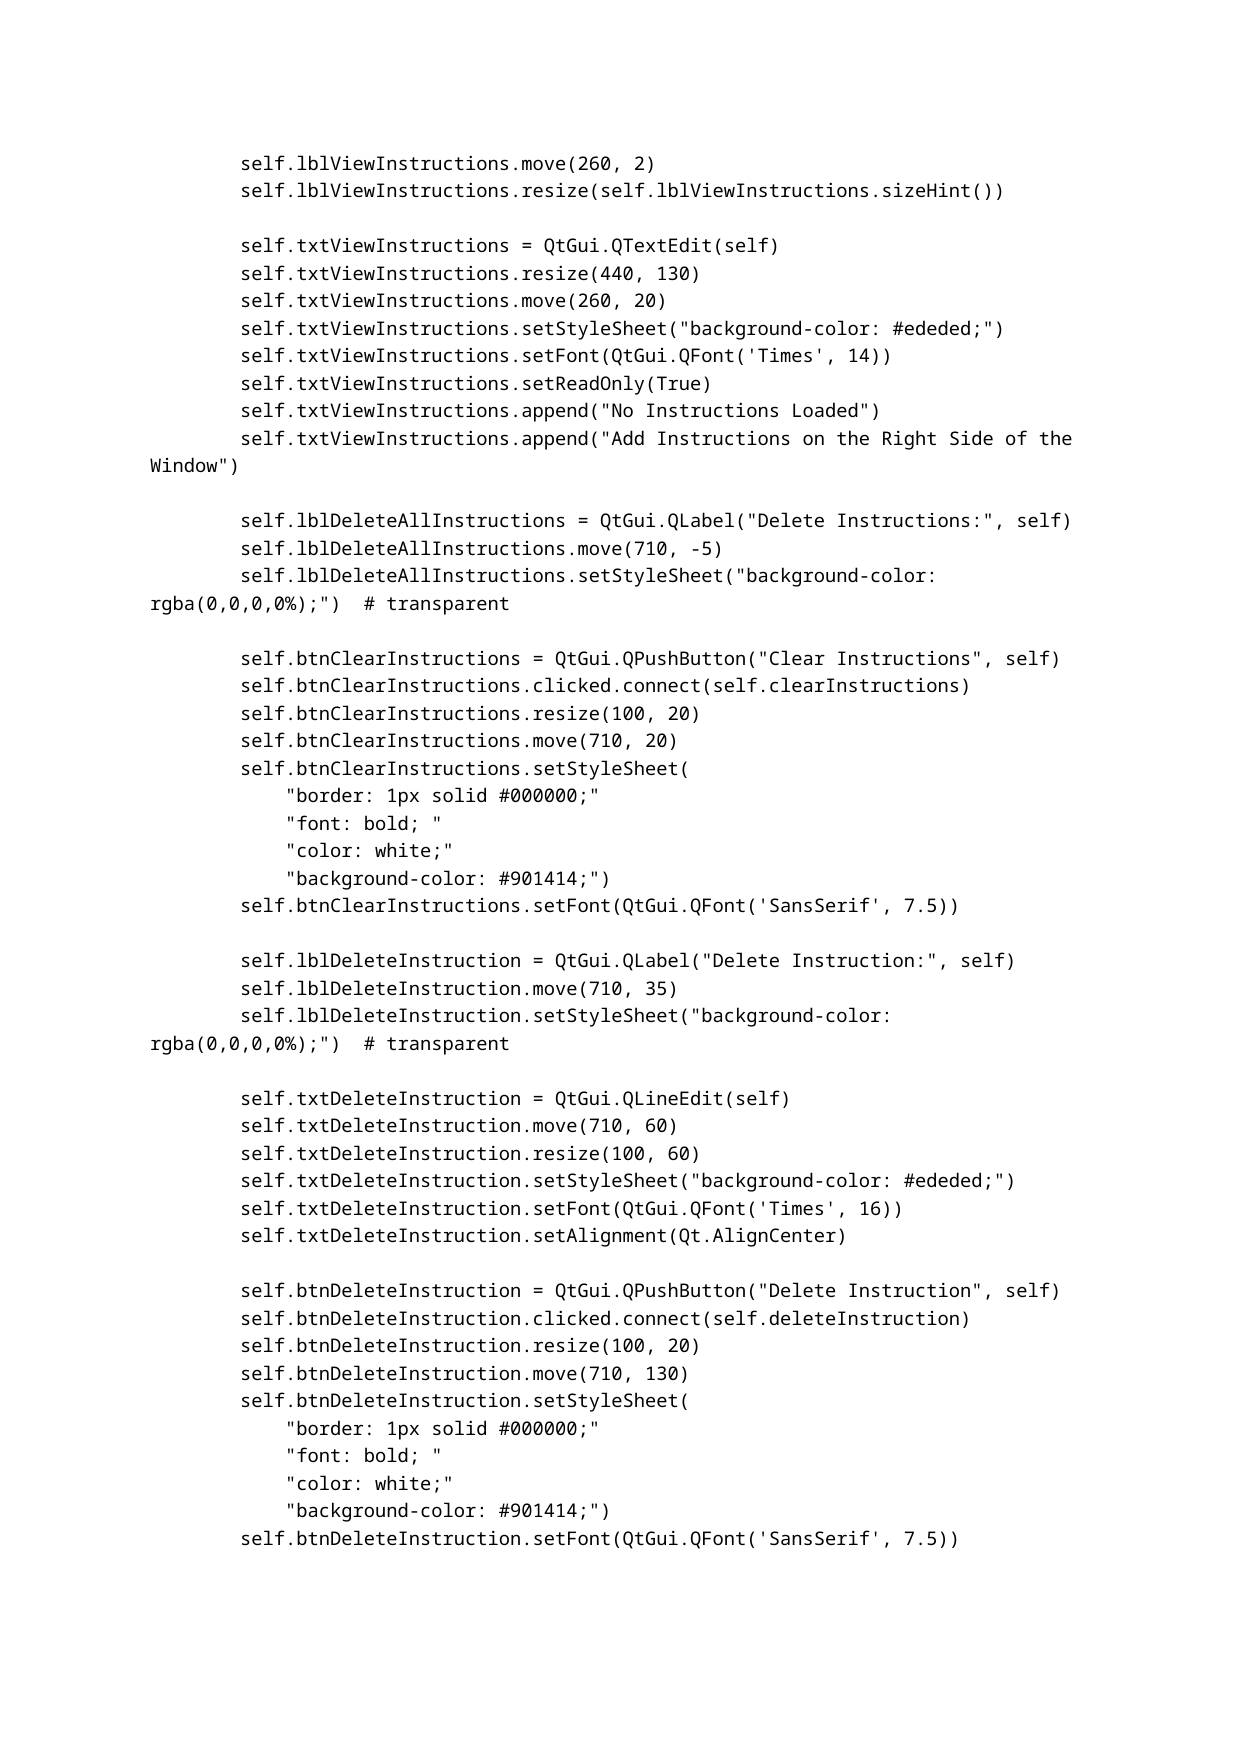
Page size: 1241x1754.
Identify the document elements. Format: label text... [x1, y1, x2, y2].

text self.txtViewInstructions.append("Add Instructions on the Right Side of the Window") [150, 425, 1090, 478]
text self.btnClearInstructions = QtGui.QPushButton("Clear Instructions", self) [150, 645, 1090, 671]
text self.txtViewInstructions.setFont(QtGui.QFont('Times', 14)) [150, 342, 1090, 368]
text self.btnClearInstructions.setFont(QtGui.QFont('SansSerif', 7.5)) [150, 892, 1090, 918]
text self.lblDeleteAllInstructions = QtGui.QLabel("Delete Instructions:", self) [150, 507, 1090, 533]
text self.txtViewInstructions.setReadOnly(True) [150, 370, 1090, 396]
text self.txtDeleteInstruction.setAlignment(Qt.AlignCenter) [150, 1222, 1090, 1248]
text self.txtDeleteInstruction.setStyleSheet("background-color: #ededed;") [150, 1167, 1090, 1193]
text "font: bold; " [150, 810, 1090, 836]
text self.txtDeleteInstruction = QtGui.QLineEdit(self) [150, 1085, 1090, 1111]
text self.btnClearInstructions.resize(100, 20) [150, 700, 1090, 726]
text self.btnDeleteInstruction.move(710, 130) [150, 1360, 1090, 1386]
text self.btnDeleteInstruction.setFont(QtGui.QFont('SansSerif', 7.5)) [150, 1525, 1090, 1551]
text self.btnDeleteInstruction.setStyleSheet( [150, 1387, 1090, 1413]
text self.txtDeleteInstruction.move(710, 60) [150, 1112, 1090, 1138]
text self.btnDeleteInstruction = QtGui.QPushButton("Delete Instruction", self) [150, 1277, 1090, 1303]
text self.lblDeleteInstruction = QtGui.QLabel("Delete Instruction:", self) [150, 947, 1090, 973]
text "color: white;" [150, 837, 1090, 863]
text "background-color: #901414;") [150, 865, 1090, 891]
text self.txtViewInstructions.setStyleSheet("background-color: #ededed;") [150, 315, 1090, 341]
text "border: 1px solid #000000;" [150, 782, 1090, 808]
text "color: white;" [150, 1470, 1090, 1496]
text self.btnDeleteInstruction.clicked.connect(self.deleteInstruction) [150, 1305, 1090, 1331]
text self.btnClearInstructions.setStyleSheet( [150, 755, 1090, 781]
text self.btnClearInstructions.move(710, 20) [150, 727, 1090, 753]
text self.txtViewInstructions = QtGui.QTextEdit(self) [150, 232, 1090, 258]
text self.lblDeleteInstruction.move(710, 35) [150, 975, 1090, 1001]
text self.lblDeleteInstruction.setStyleSheet("background-color: rgba(0,0,0,0%);") # transparent [150, 1002, 1090, 1056]
text self.txtViewInstructions.resize(440, 130) [150, 260, 1090, 286]
text self.txtDeleteInstruction.resize(100, 60) [150, 1140, 1090, 1166]
text self.txtViewInstructions.append("No Instructions Loaded") [150, 397, 1090, 423]
text "font: bold; " [150, 1442, 1090, 1468]
text self.btnClearInstructions.clicked.connect(self.clearInstructions) [150, 672, 1090, 698]
text self.lblViewInstructions.resize(self.lblViewInstructions.sizeHint()) [150, 177, 1090, 203]
text "background-color: #901414;") [150, 1497, 1090, 1523]
text self.lblDeleteAllInstructions.setStyleSheet("background-color: rgba(0,0,0,0%);") # transparent [150, 562, 1090, 616]
text self.txtDeleteInstruction.setFont(QtGui.QFont('Times', 16)) [150, 1195, 1090, 1221]
text self.btnDeleteInstruction.resize(100, 20) [150, 1332, 1090, 1358]
text self.lblViewInstructions.move(260, 2) [150, 150, 1090, 176]
text self.txtViewInstructions.move(260, 20) [150, 287, 1090, 313]
text self.lblDeleteAllInstructions.move(710, -5) [150, 535, 1090, 561]
text "border: 1px solid #000000;" [150, 1415, 1090, 1441]
